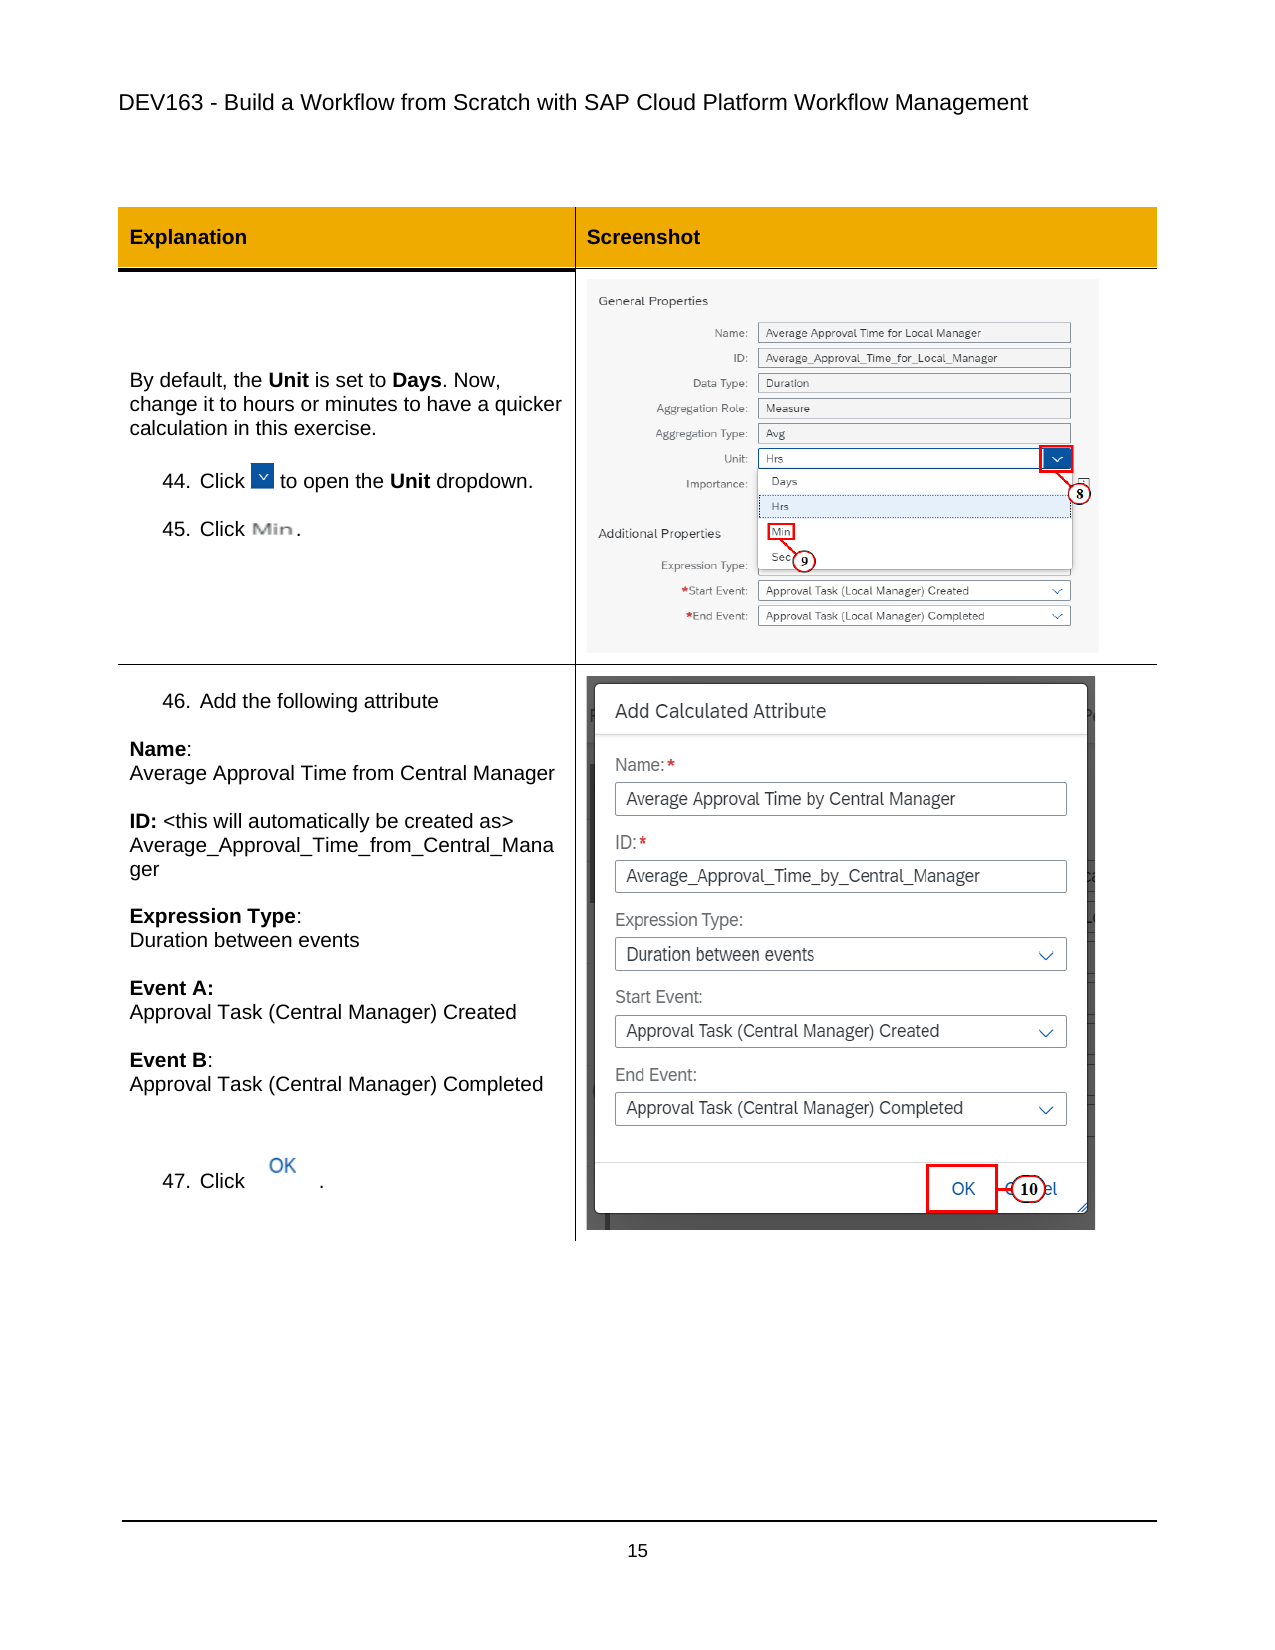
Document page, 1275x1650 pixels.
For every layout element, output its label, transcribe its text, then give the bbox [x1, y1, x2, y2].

picture [586, 279, 1099, 653]
table_cell Add the following attribute Name: Average Approval Time from Central Manager ID: <this will automatically be created as> Average_Approval_Time_from_Central_Manager Expression Type: Duration between events Event A: Approval Task (Central Manager) Created Event B: Approval Task (Central Manager) Completed Click. [118, 665, 575, 1241]
picture [250, 521, 296, 537]
picture [244, 1143, 319, 1189]
table_header Screenshot [576, 207, 1157, 267]
table_cell [576, 269, 1157, 664]
table_cell [576, 665, 1157, 1241]
table_cell By default, the Unit is set to Days. Now, change it to hours or minutes to have a quicker calculation in this exercise. Click to open the Unit dropdown. Click . [118, 272, 575, 664]
picture [586, 676, 1096, 1230]
table_header Explanation [118, 207, 575, 267]
picture [250, 463, 274, 489]
